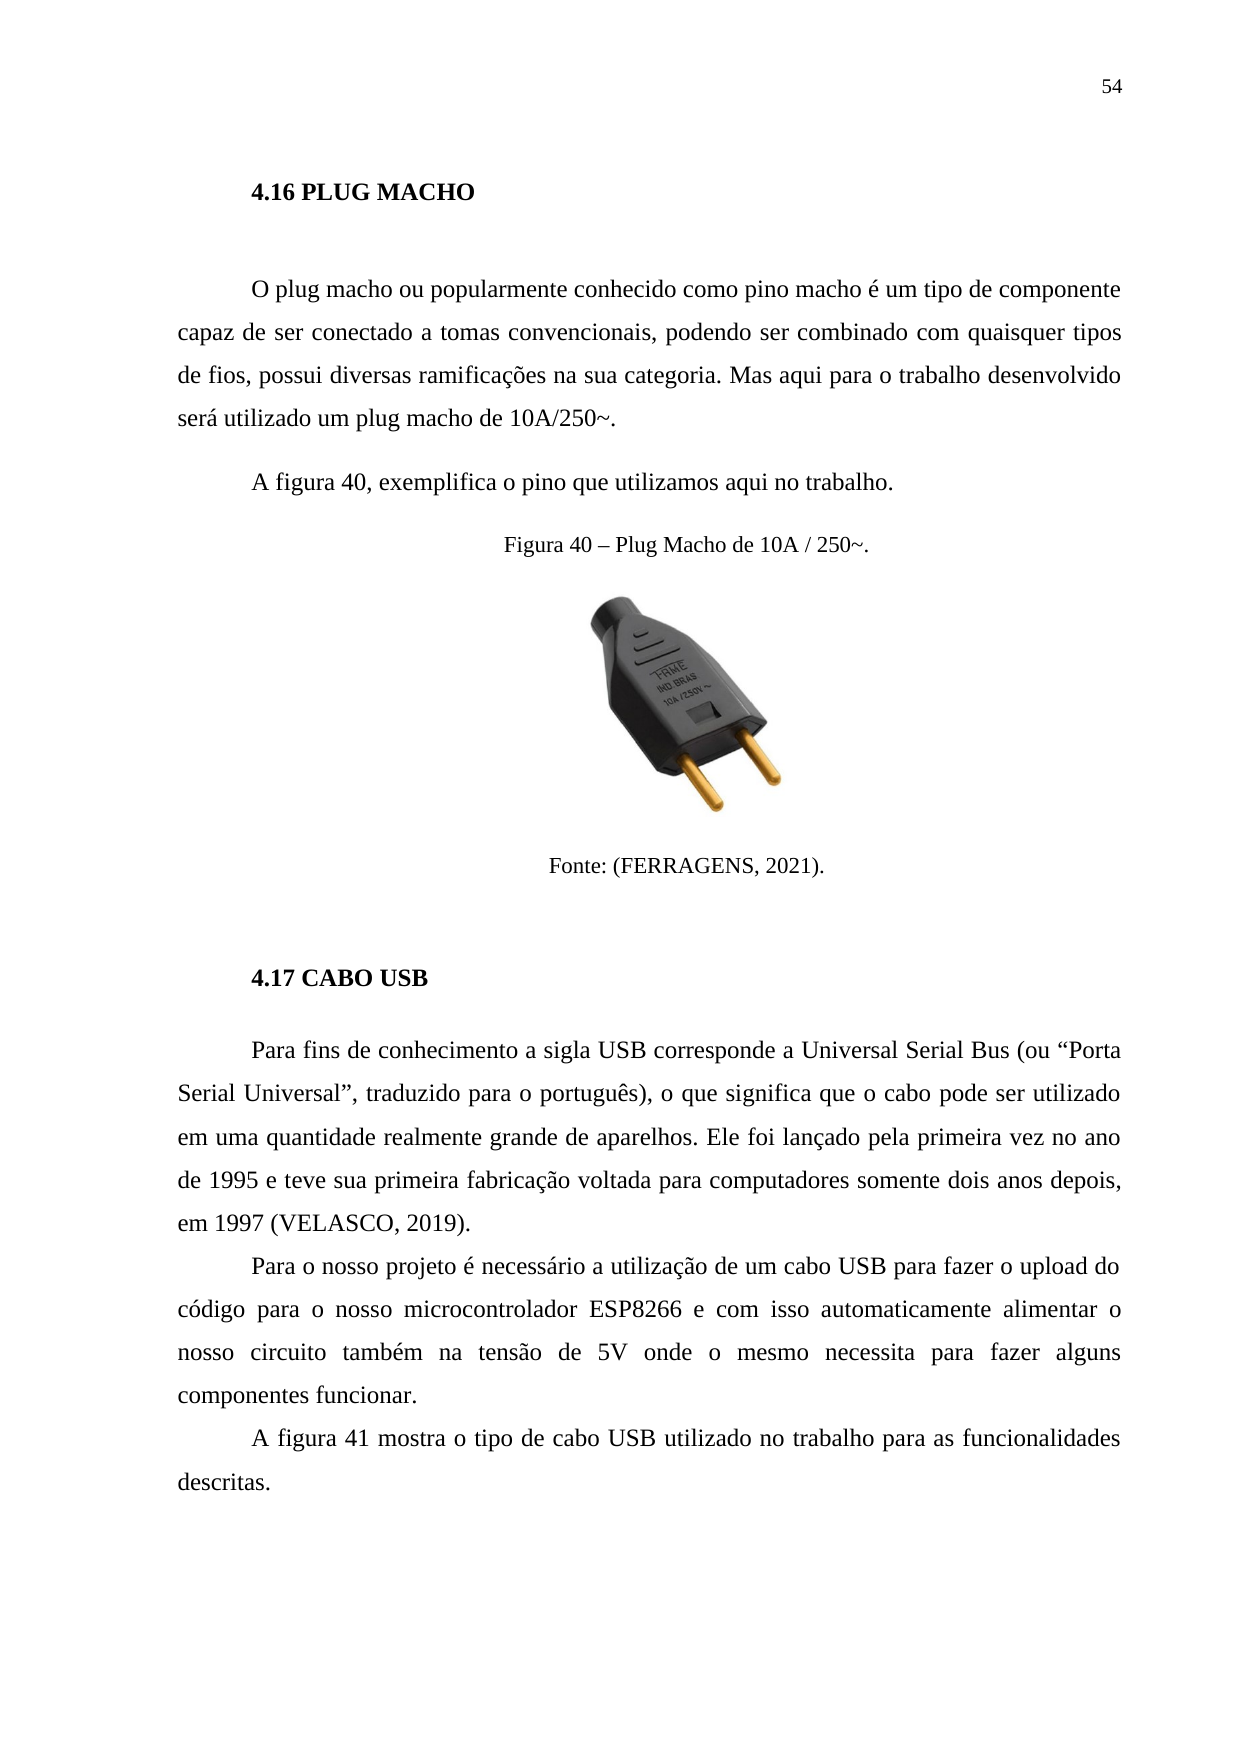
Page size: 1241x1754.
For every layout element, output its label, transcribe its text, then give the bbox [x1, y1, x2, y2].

text Figura 40 – Plug Macho de 10A / 250~. [177, 531, 1122, 558]
text O plug macho ou popularmente conhecido como pino macho é um tipo de componente capaz de ser conectado a tomas convencionais, podendo ser combinado com quaisquer tipos de fios, possui diversas ramificações na sua categoria. Mas aqui para o trabalho desenvolvido será utilizado um plug macho de 10A/250~. [177, 274, 1122, 432]
picture [580, 591, 793, 817]
text Fonte: (FERRAGENS, 2021). [177, 852, 1122, 878]
text 4.16 PLUG MACHO [177, 177, 1093, 206]
text 4.17 CABO USB [177, 963, 1093, 992]
text Para o nosso projeto é necessário a utilização de um cabo USB para fazer o upload do código para o nosso microcontrolador ESP8266 e com isso automaticamente alimentar o nosso circuito também na tensão de 5V onde o mesmo necessita para fazer alguns componentes funcionar. [177, 1251, 1122, 1409]
text Para fins de conhecimento a sigla USB corresponde a Universal Serial Bus (ou “Porta Serial Universal”, traduzido para o português), o que significa que o cabo pode ser utilizado em uma quantidade realmente grande de aparelhos. Ele foi lançado pela primeira vez no ano de 1995 e teve sua primeira fabricação voltada para computadores somente dois anos depois, em 1997 (VELASCO, 2019). [177, 1035, 1122, 1237]
text A figura 40, exemplifica o pino que utilizamos aqui no trabalho. [177, 467, 1122, 496]
text A figura 41 mostra o tipo de cabo USB utilizado no trabalho para as funcionalidades descritas. [177, 1423, 1122, 1495]
